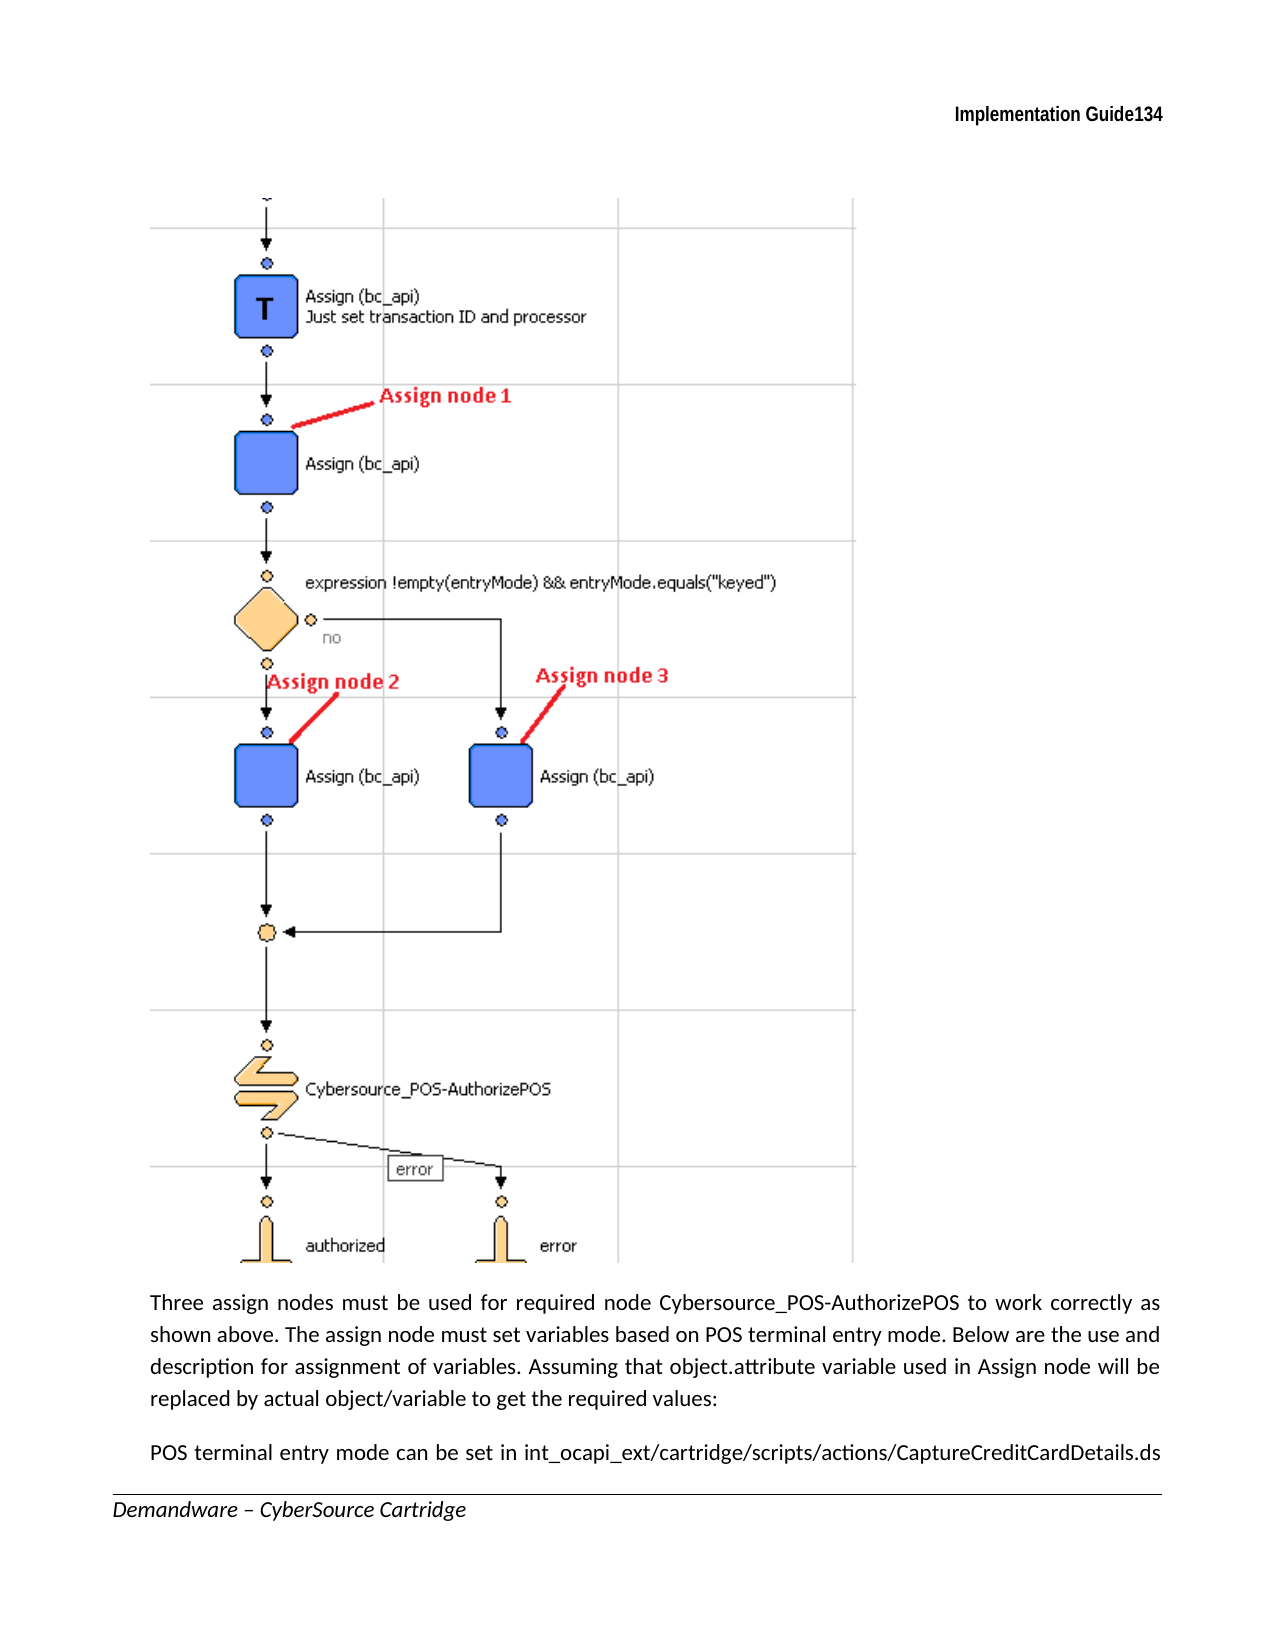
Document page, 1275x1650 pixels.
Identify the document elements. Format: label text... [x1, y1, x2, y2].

picture [150, 198, 857, 1263]
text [150, 1438, 1162, 1466]
text Three assign nodes must be used for required node Cybersource_POS-AuthorizePOS to work correctly as shown above. The assign node must set variables based on POS terminal entry mode. Below are the use and description for assignment of variables. Assuming that object.attribute variable used in Assign node will be replaced by actual object/variable to get the required values: [150, 1288, 1162, 1413]
